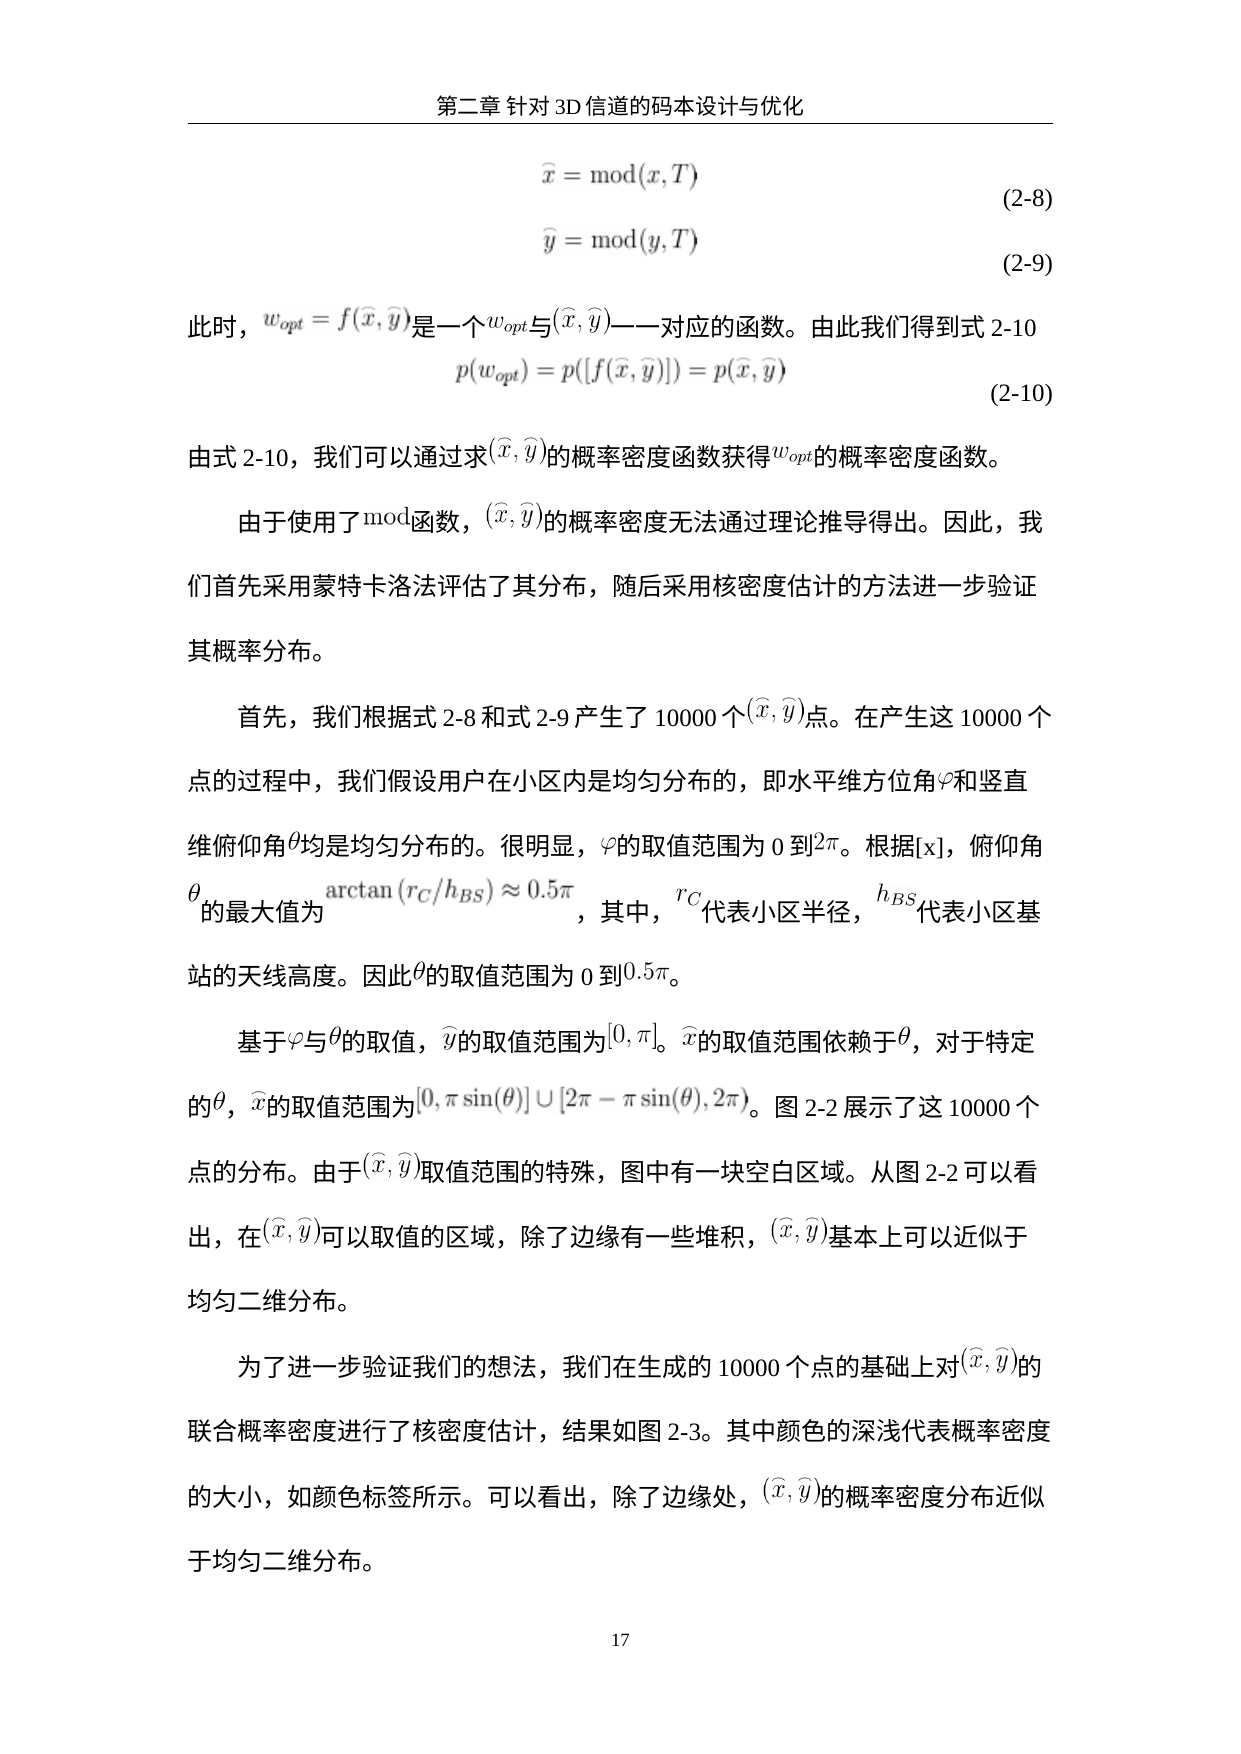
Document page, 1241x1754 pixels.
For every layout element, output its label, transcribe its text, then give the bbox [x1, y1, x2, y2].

text 由于使用了函数，的概率密度无法通过理论推导得出。因此，我们首先采用蒙特卡洛法评估了其分布，随后采用核密度估计的方法进一步验证其概率分布。 [187, 487, 1053, 682]
text 基于与的取值，的取值范围为。的取值范围依赖于，对于特定的，的取值范围为。图2-2展示了这10000个点的分布。由于取值范围的特殊，图中有一块空白区域。从图2-2可以看出，在可以取值的区域，除了边缘有一些堆积，基本上可以近似于均匀二维分布。 [187, 1007, 1053, 1332]
text 为了进一步验证我们的想法，我们在生成的10000个点的基础上对的联合概率密度进行了核密度估计，结果如图2-3。其中颜色的深浅代表概率密度的大小，如颜色标签所示。可以看出，除了边缘处，的概率密度分布近似于均匀二维分布。 [187, 1332, 1053, 1592]
text 由式2-10，我们可以通过求的概率密度函数获得的概率密度函数。 [187, 422, 1053, 487]
text 此时，是一个与一一对应的函数。由此我们得到式2-10 [187, 292, 1053, 357]
text (2-10) [187, 357, 1053, 422]
text 首先，我们根据式2-8和式2-9产生了10000个点。在产生这10000个点的过程中，我们假设用户在小区内是均匀分布的，即水平维方位角和竖直维俯仰角均是均匀分布的。很明显，的取值范围为0到。根据[x]，俯仰角的最大值为，其中，代表小区半径，代表小区基站的天线高度。因此的取值范围为0到。 [187, 682, 1053, 1007]
text (2-9) [187, 227, 1053, 292]
text (2-8) [187, 162, 1053, 227]
